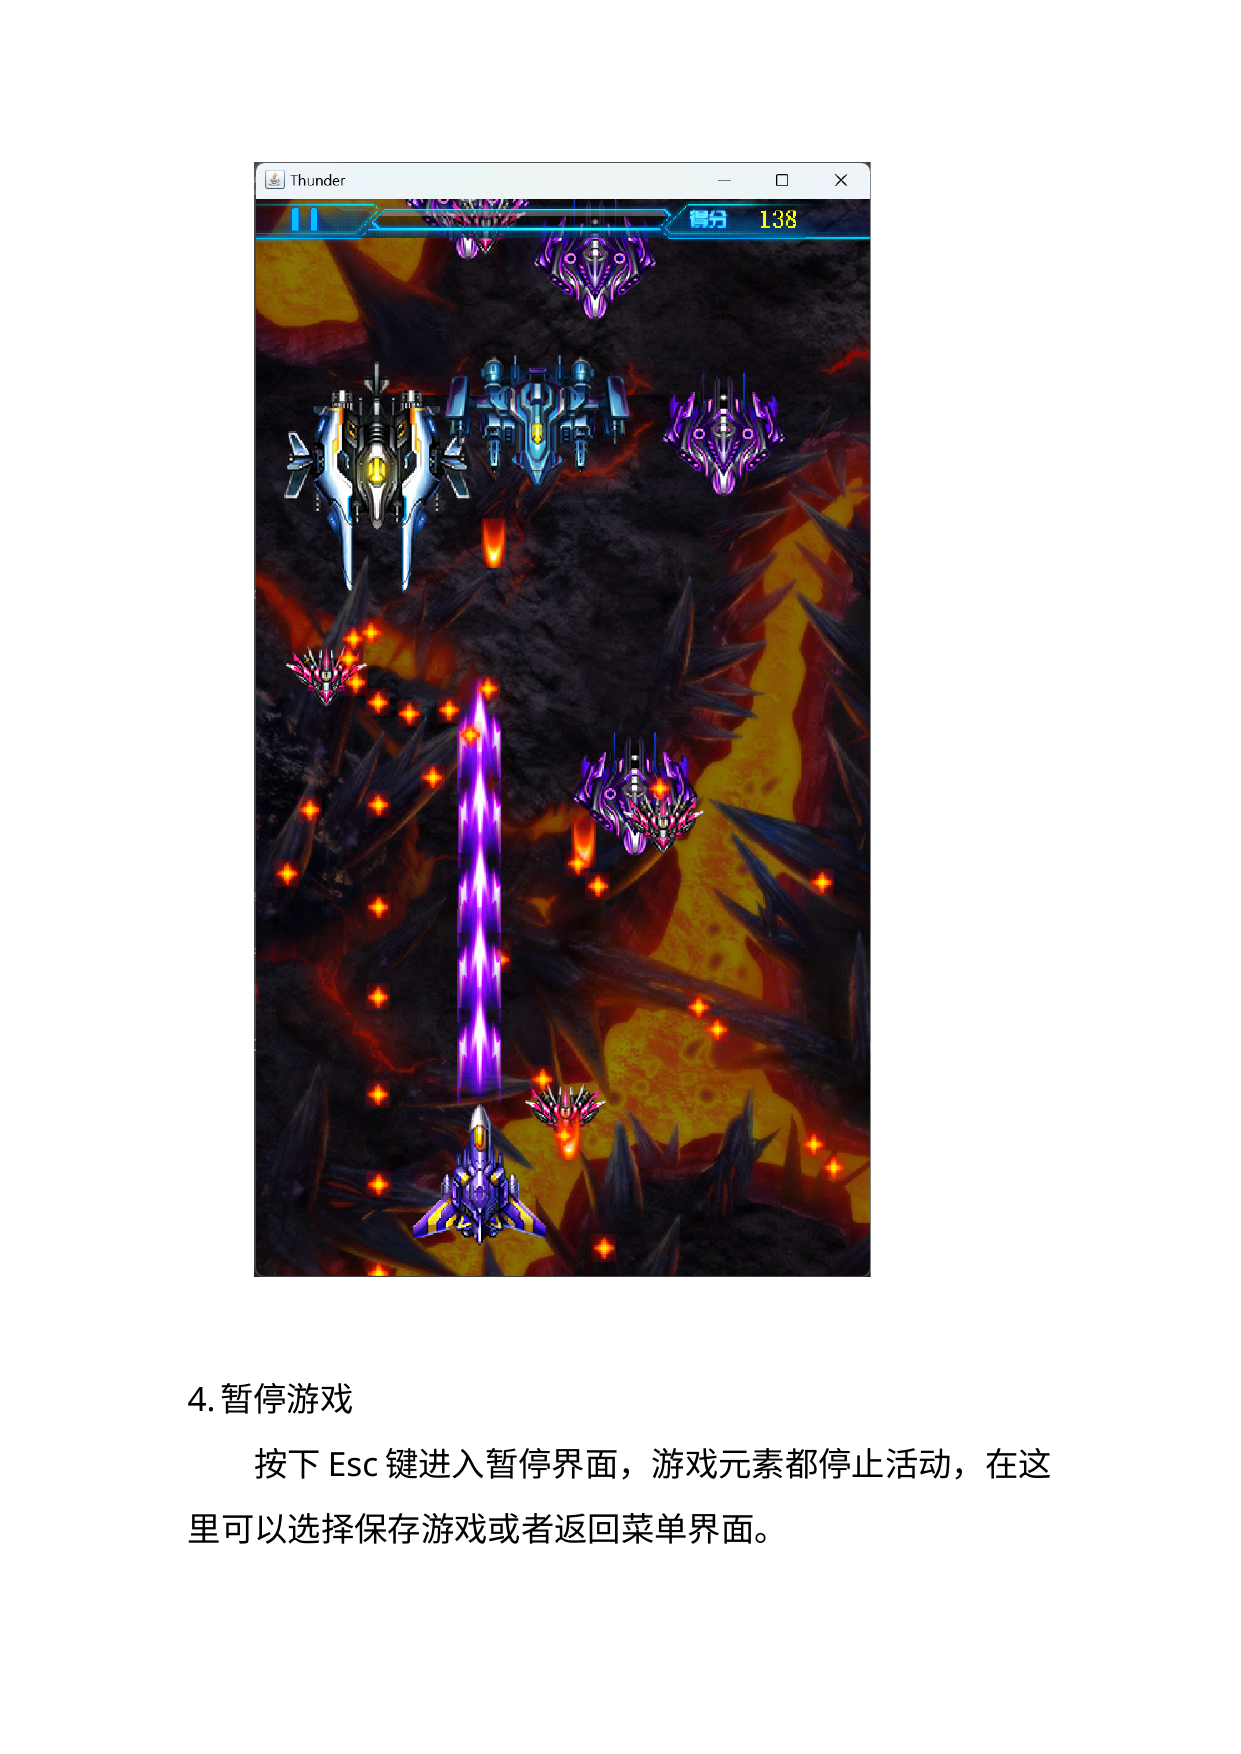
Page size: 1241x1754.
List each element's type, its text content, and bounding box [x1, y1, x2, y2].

text 按下Esc键进入暂停界面，游戏元素都停止活动，在这里可以选择保存游戏或者返回菜单界面。 [187, 1429, 1053, 1559]
picture [254, 162, 871, 1277]
list 暂停游戏 [187, 1364, 1053, 1429]
